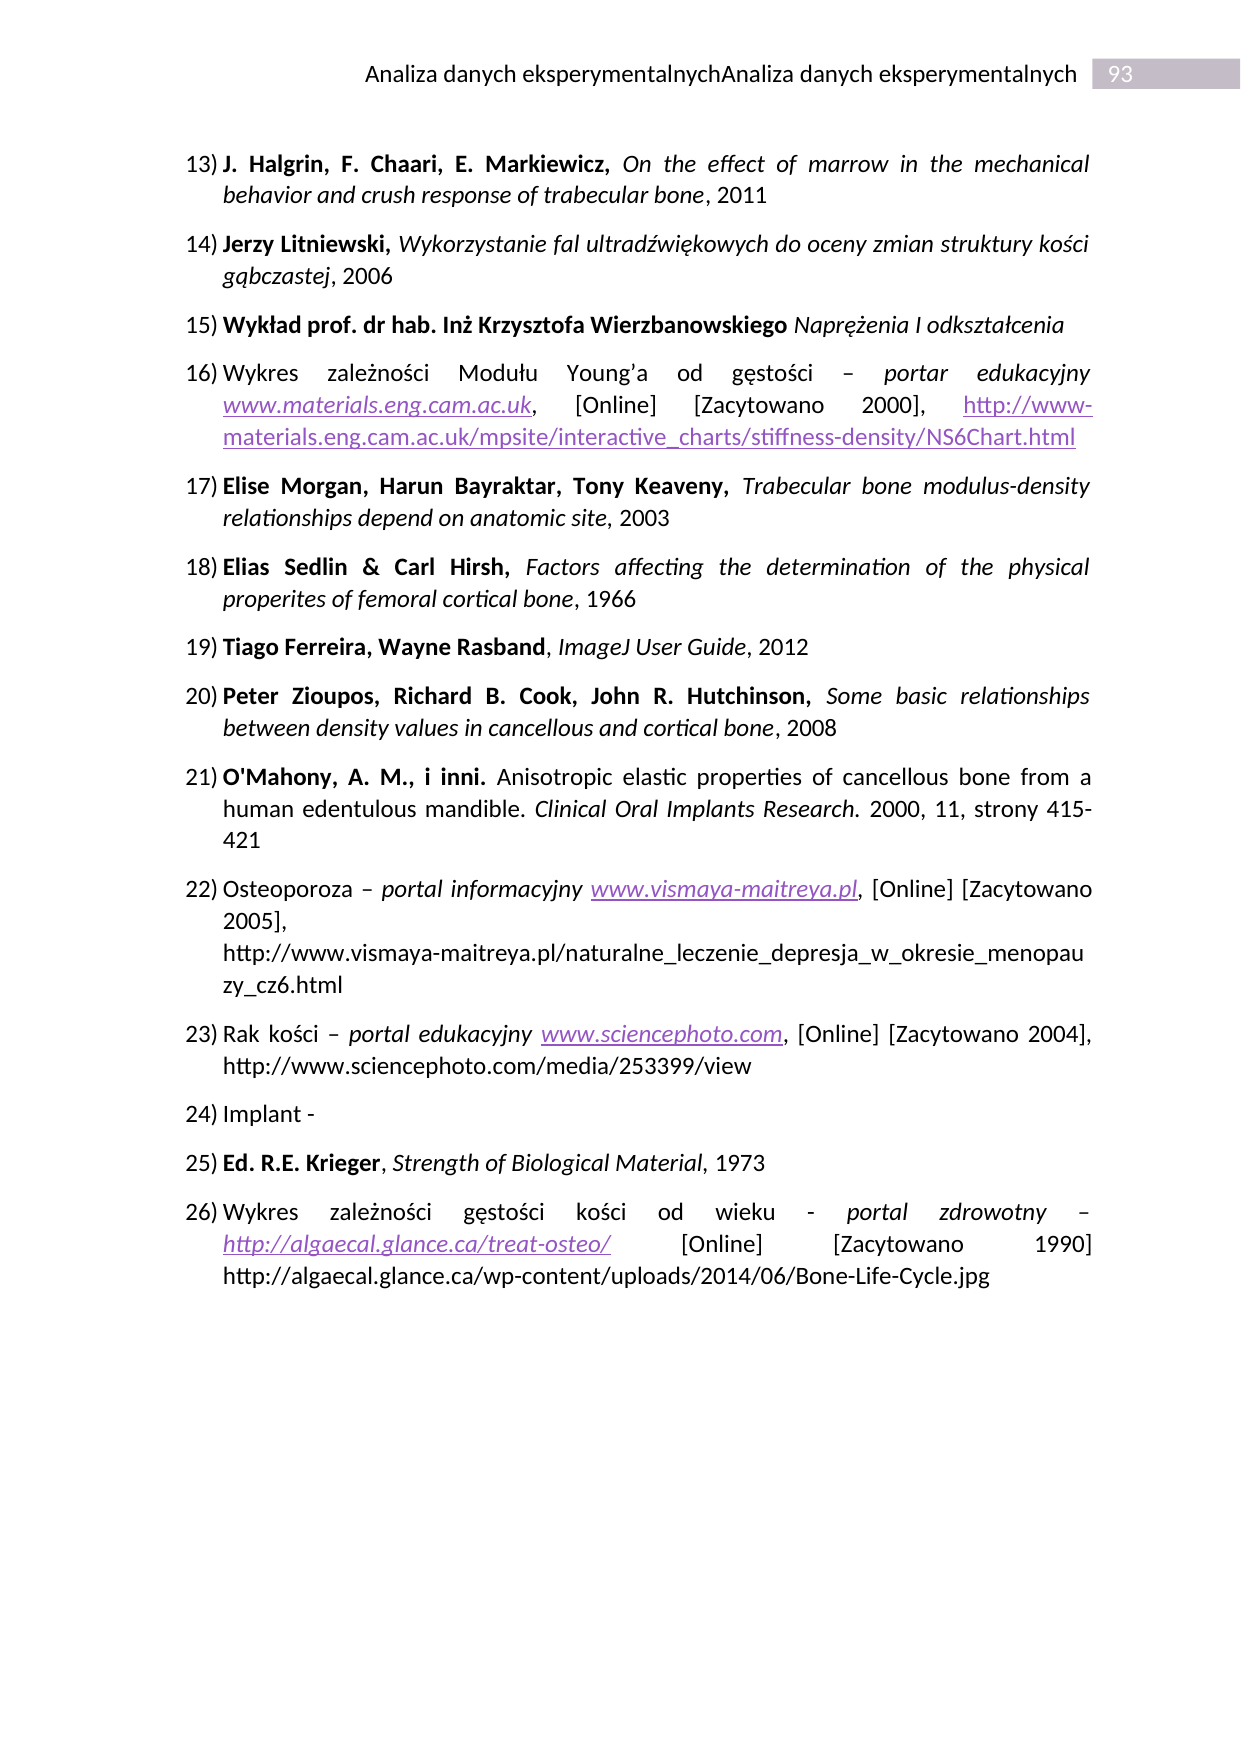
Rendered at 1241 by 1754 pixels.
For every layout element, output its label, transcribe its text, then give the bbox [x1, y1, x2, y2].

list Wykres zależności Modułu Young’a od gęstości – portar edukacyjny www.materials.eng.cam.ac.uk, [Online] [Zacytowano 2000], http://www-materials.eng.cam.ac.uk/mpsite/interactive_charts/stiffness-density/NS6Chart.html [185, 358, 1092, 452]
list Implant - [185, 1098, 1092, 1129]
list Wykres zależności gęstości kości od wieku - portal zdrowotny – http://algaecal.glance.ca/treat-osteo/ [Online] [Zacytowano 1990] http://algaecal.glance.ca/wp-content/uploads/2014/06/Bone-Life-Cycle.jpg [185, 1196, 1092, 1290]
list Elise Morgan, Harun Bayraktar, Tony Keaveny, Trabecular bone modulus-density relationships depend on anatomic site, 2003 [185, 470, 1092, 533]
list Rak kości – portal edukacyjny www.sciencephoto.com, [Online] [Zacytowano 2004], http://www.sciencephoto.com/media/253399/view [185, 1018, 1092, 1080]
list Osteoporoza – portal informacyjny www.vismaya-maitreya.pl, [Online] [Zacytowano 2005], http://www.vismaya-maitreya.pl/naturalne_leczenie_depresja_w_okresie_menopauzy_cz6.html [185, 873, 1092, 1000]
list Tiago Ferreira, Wayne Rasband, ImageJ User Guide, 2012 [185, 631, 1092, 662]
list Peter Zioupos, Richard B. Cook, John R. Hutchinson, Some basic relationships between density values in cancellous and cortical bone, 2008 [185, 680, 1092, 743]
list O'Mahony, A. M., i inni. Anisotropic elastic properties of cancellous bone from a human edentulous mandible. Clinical Oral Implants Research. 2000, 11, strony 415-421 [185, 761, 1092, 855]
list Elias Sedlin & Carl Hirsh, Factors affecting the determination of the physical properites of femoral cortical bone, 1966 [185, 551, 1092, 613]
list Ed. R.E. Krieger, Strength of Biological Material, 1973 [185, 1147, 1092, 1178]
list J. Halgrin, F. Chaari, E. Markiewicz, On the effect of marrow in the mechanical behavior and crush response of trabecular bone, 2011 [185, 148, 1092, 210]
list Jerzy Litniewski, Wykorzystanie fal ultradźwiękowych do oceny zmian struktury kości gąbczastej, 2006 [185, 228, 1092, 291]
list Wykład prof. dr hab. Inż Krzysztofa Wierzbanowskiego Naprężenia I odkształcenia [185, 309, 1092, 339]
